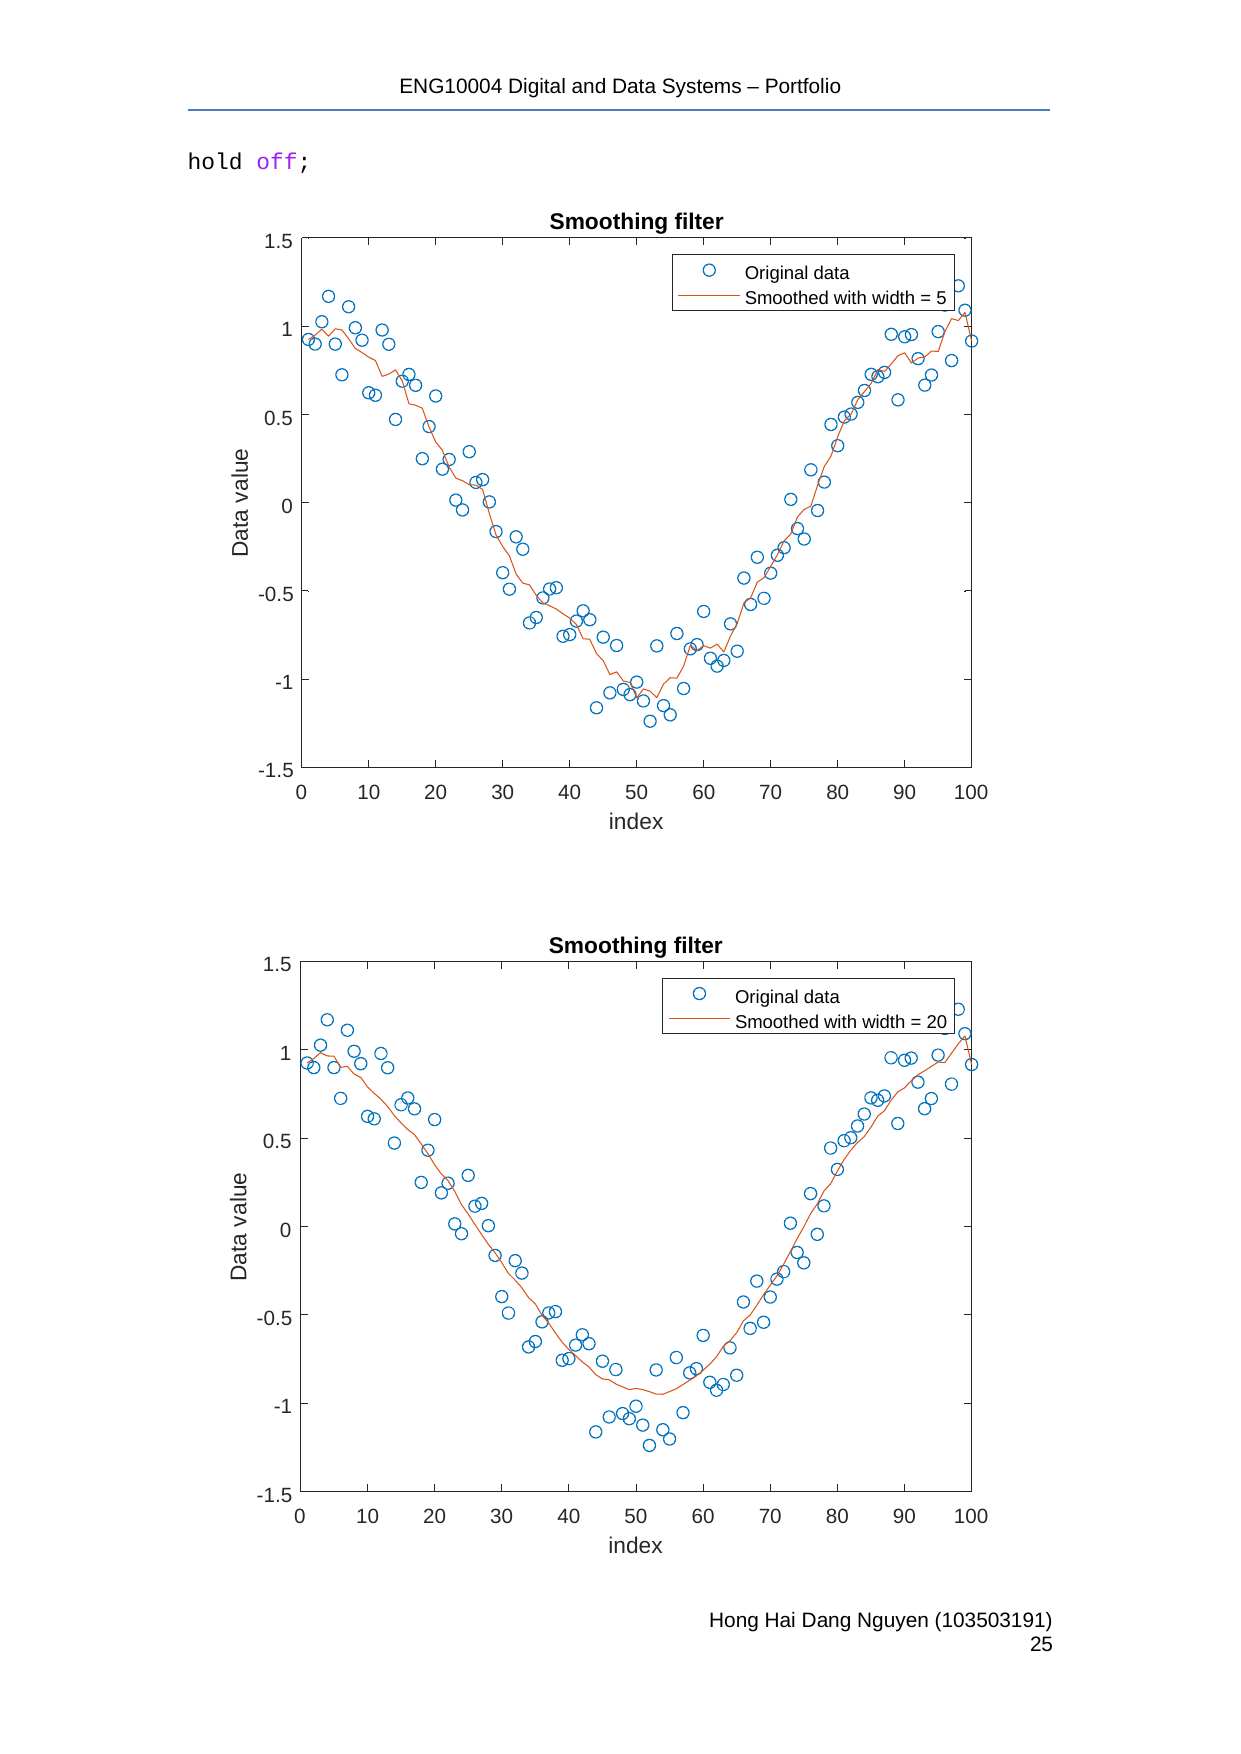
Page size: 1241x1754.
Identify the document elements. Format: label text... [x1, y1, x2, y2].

text hold off; [187, 150, 1053, 176]
